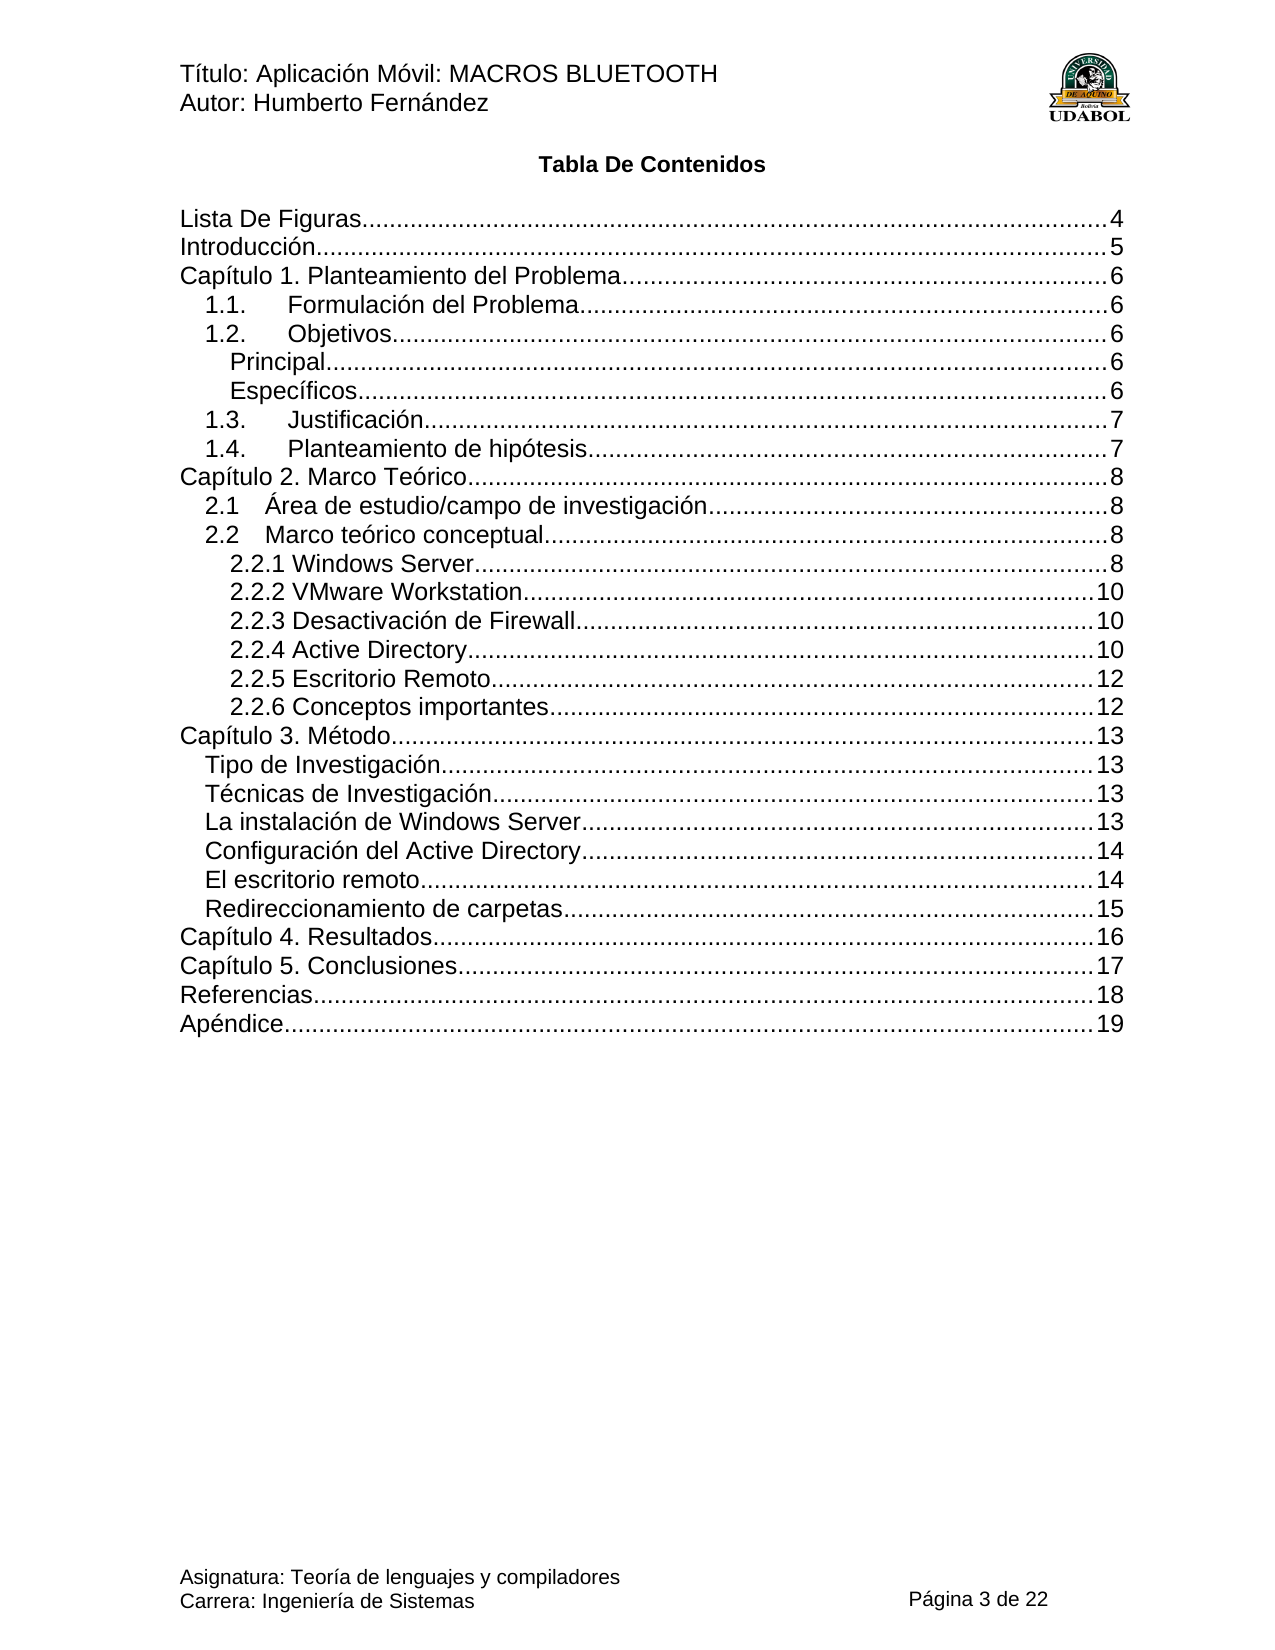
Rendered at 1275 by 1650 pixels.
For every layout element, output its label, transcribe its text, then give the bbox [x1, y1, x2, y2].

text 1.1. Formulación del Problema 6 [175, 290, 1125, 318]
text La instalación de Windows Server 13 [175, 807, 1125, 836]
text Capítulo 5. Conclusiones 17 [150, 951, 1125, 980]
text Tipo de Investigación 13 [175, 750, 1125, 778]
text 1.3. Justificación 7 [175, 405, 1125, 433]
text 2.2.5 Escritorio Remoto 12 [200, 663, 1125, 692]
text 2.2 Marco teórico conceptual 8 [175, 520, 1125, 548]
text Configuración del Active Directory 14 [175, 836, 1125, 865]
text 1.4. Planteamiento de hipótesis 7 [175, 433, 1125, 462]
text Capítulo 3. Método 13 [150, 721, 1125, 750]
text Referencias 18 [150, 980, 1125, 1008]
text Técnicas de Investigación 13 [175, 778, 1125, 807]
text Introducción 5 [150, 232, 1125, 261]
text 2.2.4 Active Directory 10 [200, 635, 1125, 663]
text Principal 6 [200, 347, 1125, 376]
text 2.2.6 Conceptos importantes 12 [200, 692, 1125, 721]
text 2.1 Área de estudio/campo de investigación 8 [175, 491, 1125, 520]
text Específicos 6 [200, 376, 1125, 405]
text Capítulo 2. Marco Teórico 8 [150, 462, 1125, 491]
text El escritorio remoto 14 [175, 865, 1125, 893]
text Lista De Figuras 4 [150, 203, 1125, 232]
text 1.2. Objetivos 6 [175, 318, 1125, 347]
text Redireccionamiento de carpetas 15 [175, 893, 1125, 922]
picture [1048, 51, 1131, 123]
text Capítulo 4. Resultados 16 [150, 922, 1125, 951]
text Apéndice 19 [150, 1008, 1125, 1037]
text Capítulo 1. Planteamiento del Problema 6 [150, 261, 1125, 290]
text 2.2.2 VMware Workstation 10 [200, 577, 1125, 606]
text Tabla De Contenidos [150, 151, 1125, 177]
text 2.2.1 Windows Server 8 [200, 548, 1125, 577]
text 2.2.3 Desactivación de Firewall 10 [200, 606, 1125, 635]
